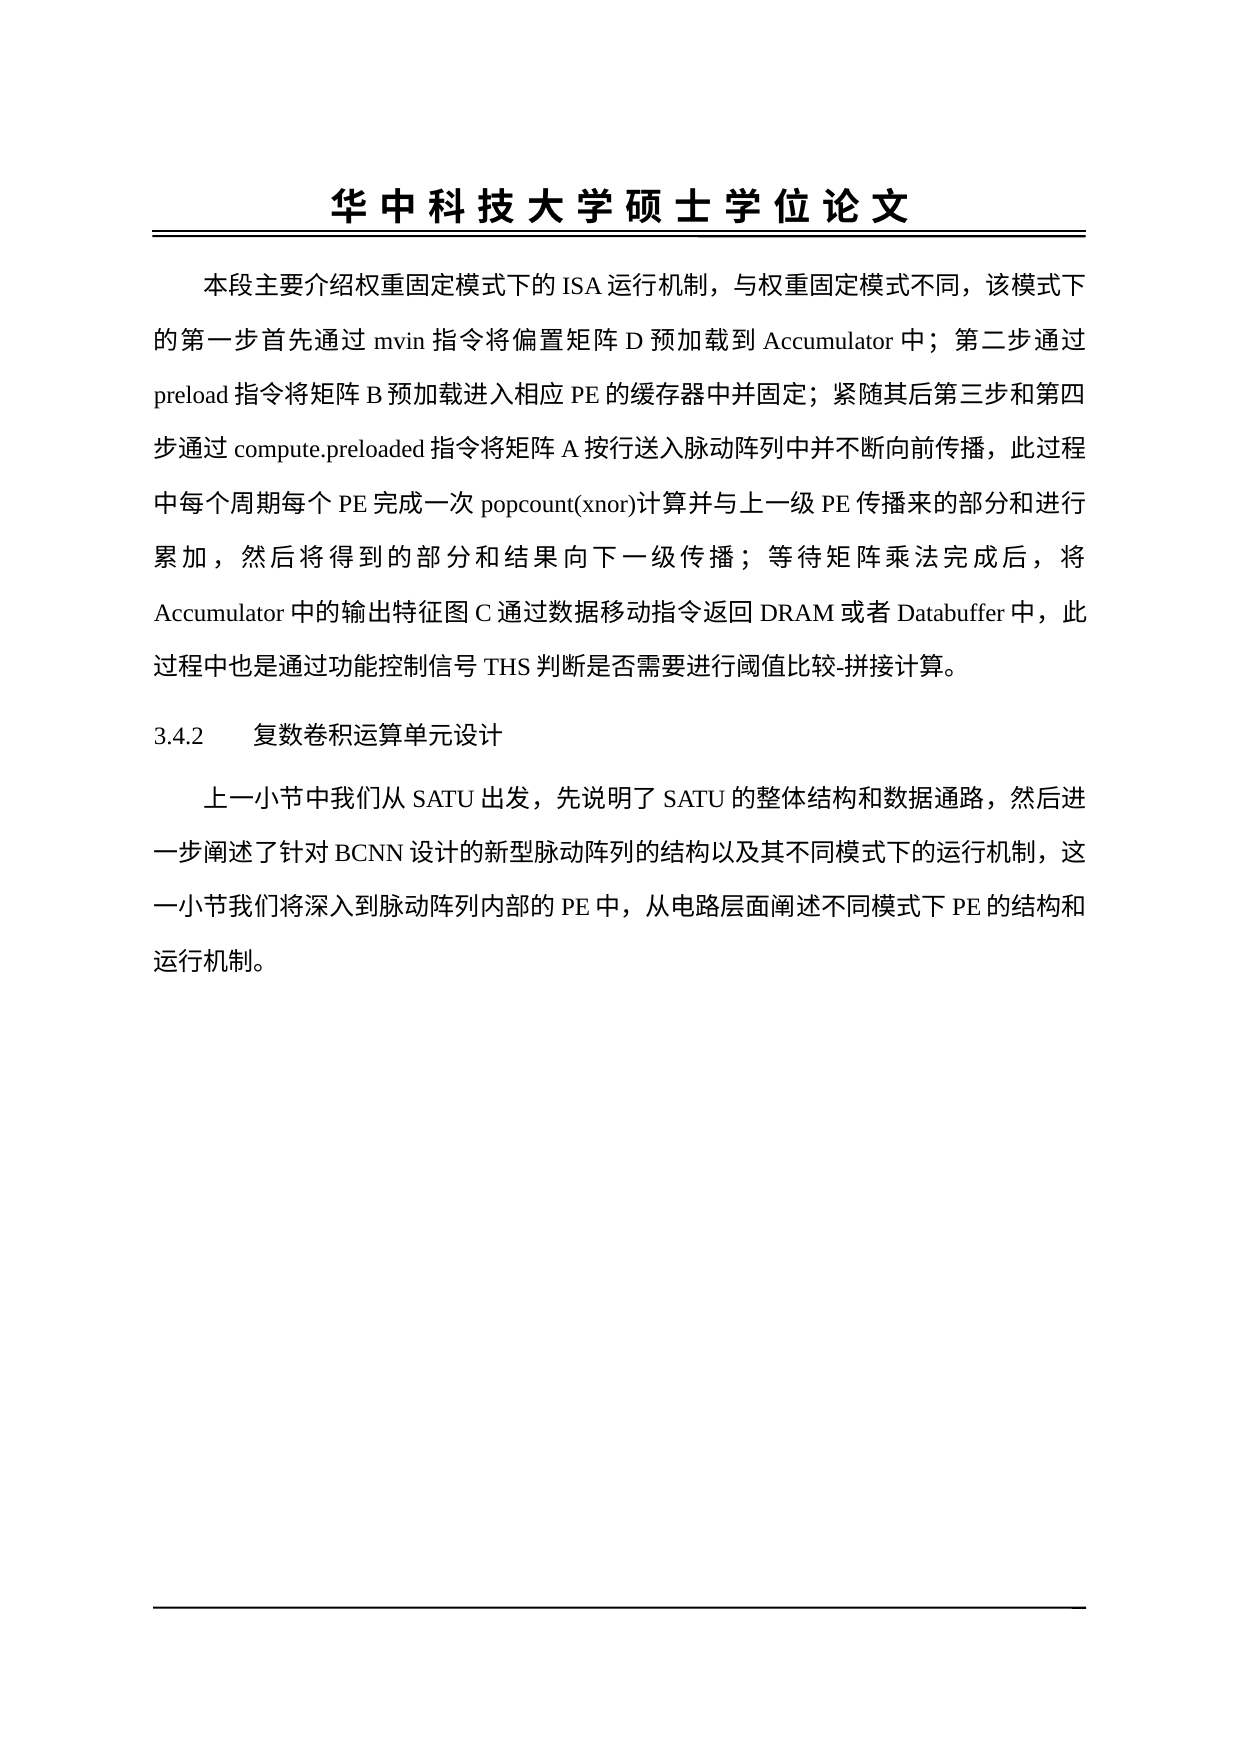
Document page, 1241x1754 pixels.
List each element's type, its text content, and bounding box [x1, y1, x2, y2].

text 上一小节中我们从SATU出发，先说明了SATU的整体结构和数据通路，然后进一步阐述了针对BCNN设计的新型脉动阵列的结构以及其不同模式下的运行机制，这一小节我们将深入到脉动阵列内部的PE中，从电路层面阐述不同模式下PE的结构和运行机制。 [153, 778, 1087, 977]
text 本段主要介绍权重固定模式下的ISA运行机制，与权重固定模式不同，该模式下的第一步首先通过mvin指令将偏置矩阵D预加载到Accumulator中；第二步通过preload指令将矩阵B预加载进入相应PE的缓存器中并固定；紧随其后第三步和第四步通过compute.preloaded指令将矩阵A按行送入脉动阵列中并不断向前传播，此过程中每个周期每个PE完成一次popcount(xnor)计算并与上一级PE传播来的部分和进行累加，然后将得到的部分和结果向下一级传播；等待矩阵乘法完成后，将Accumulator中的输出特征图C通过数据移动指令返回DRAM或者Databuffer中，此过程中也是通过功能控制信号THS判断是否需要进行阈值比较-拼接计算。 [153, 266, 1087, 683]
subtitle 复数卷积运算单元设计 [153, 715, 1087, 752]
